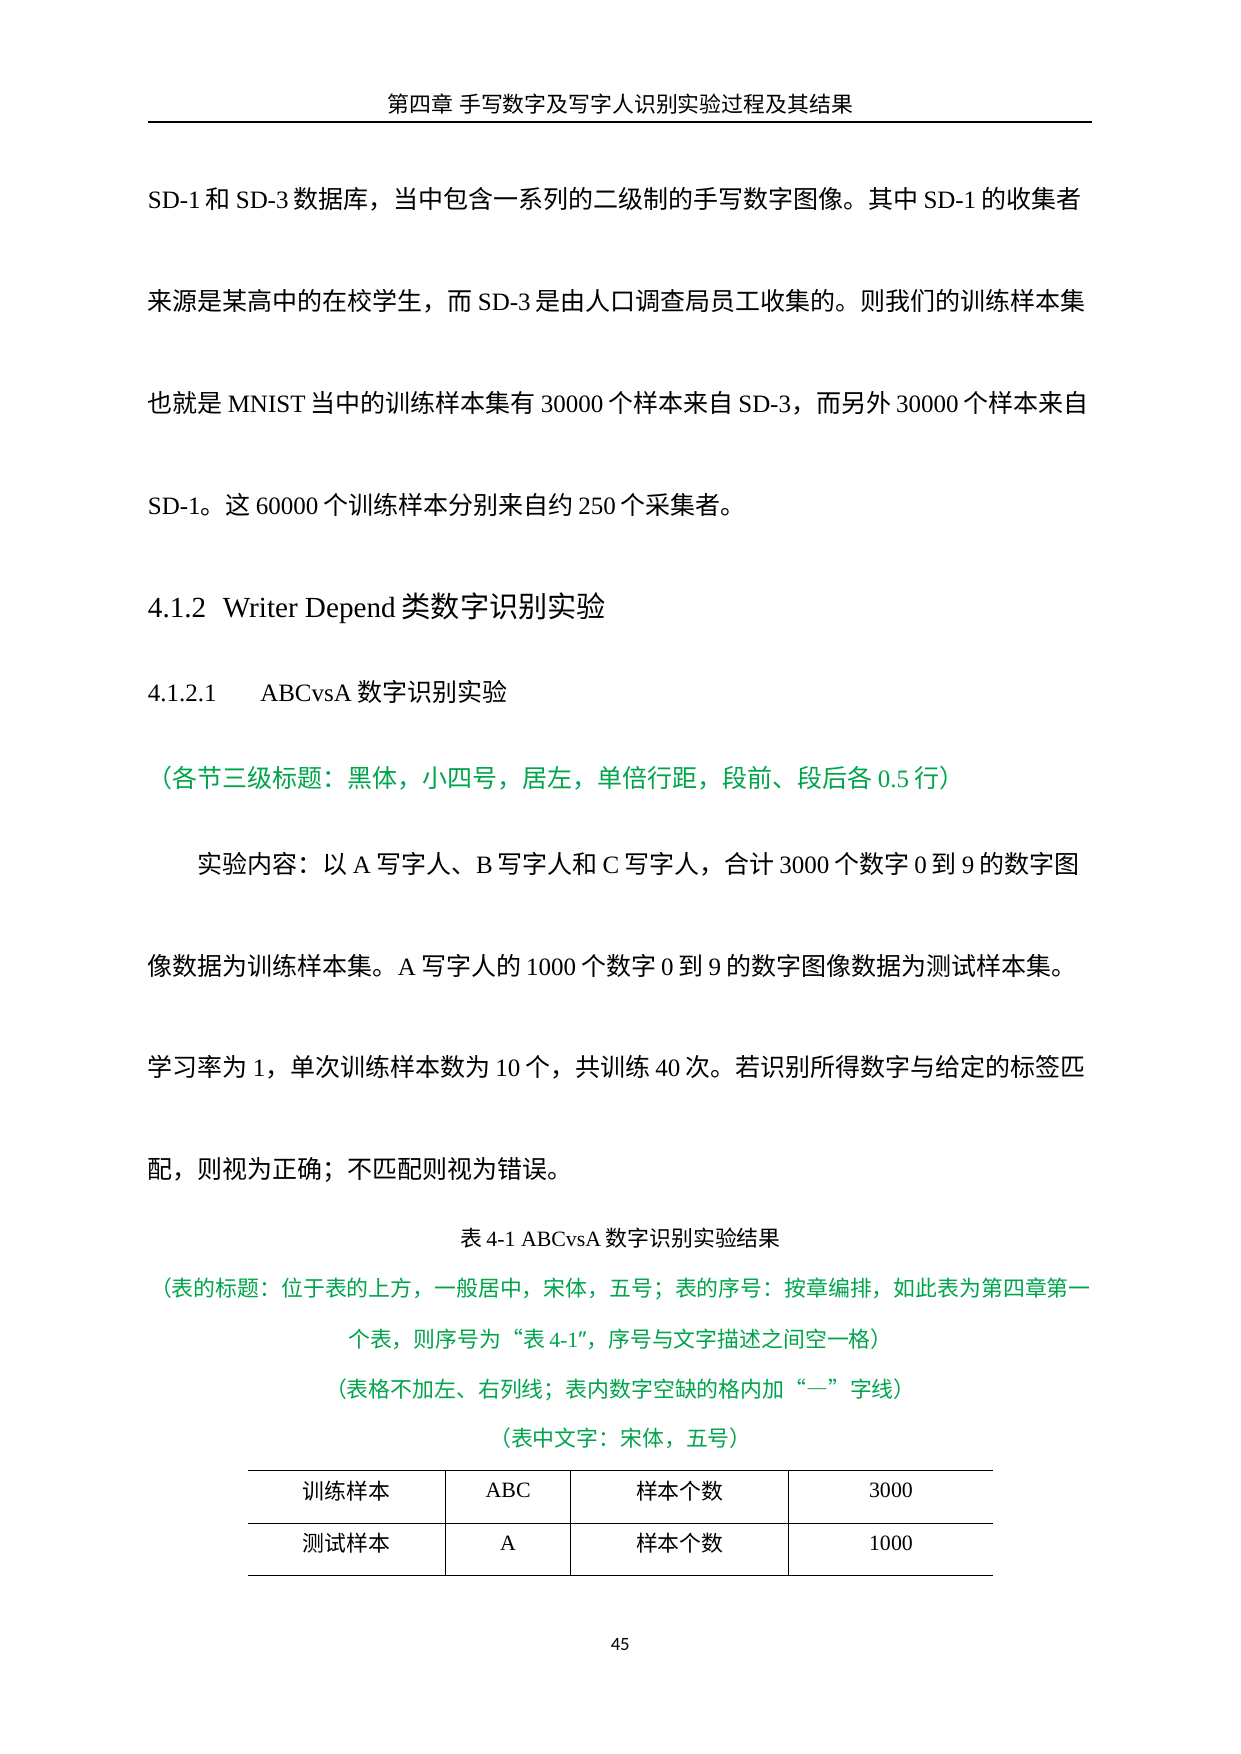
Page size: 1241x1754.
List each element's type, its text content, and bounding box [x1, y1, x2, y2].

text （各节三级标题：黑体，小四号，居左，单倍行距，段前、段后各0.5行） [148, 742, 1092, 810]
subtitle ABCvsA数字识别实验 [148, 657, 1092, 725]
table_header 训练样本 [248, 1471, 445, 1522]
text （表中文字：宋体，五号） [148, 1420, 1092, 1454]
table_cell 测试样本 [248, 1524, 445, 1575]
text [148, 164, 1092, 537]
text 表4-1 ABCvsA数字识别实验结果 [148, 1220, 1092, 1254]
table_cell A [446, 1524, 570, 1575]
text （表格不加左、右列线；表内数字空缺的格内加“—”字线） [148, 1371, 1092, 1404]
table_cell 1000 [789, 1524, 993, 1575]
text 实验内容：以A写字人、B写字人和C写字人，合计3000个数字0到9的数字图像数据为训练样本集。A写字人的1000个数字0到9的数字图像数据为测试样本集。学习率为1，单次训练样本数为10个，共训练40次。若识别所得数字与给定的标签匹配，则视为正确；不匹配则视为错误。 [148, 828, 1092, 1202]
text （表的标题：位于表的上方，一般居中，宋体，五号；表的序号：按章编排，如此表为第四章第一个表，则序号为“表4-1”，序号与文字描述之间空一格） [148, 1270, 1092, 1355]
subtitle Writer Depend类数字识别实验 [148, 572, 1092, 640]
table_header 3000 [789, 1471, 993, 1522]
table_cell 样本个数 [571, 1524, 788, 1575]
table_header 样本个数 [571, 1471, 788, 1522]
table_header ABC [446, 1471, 570, 1522]
